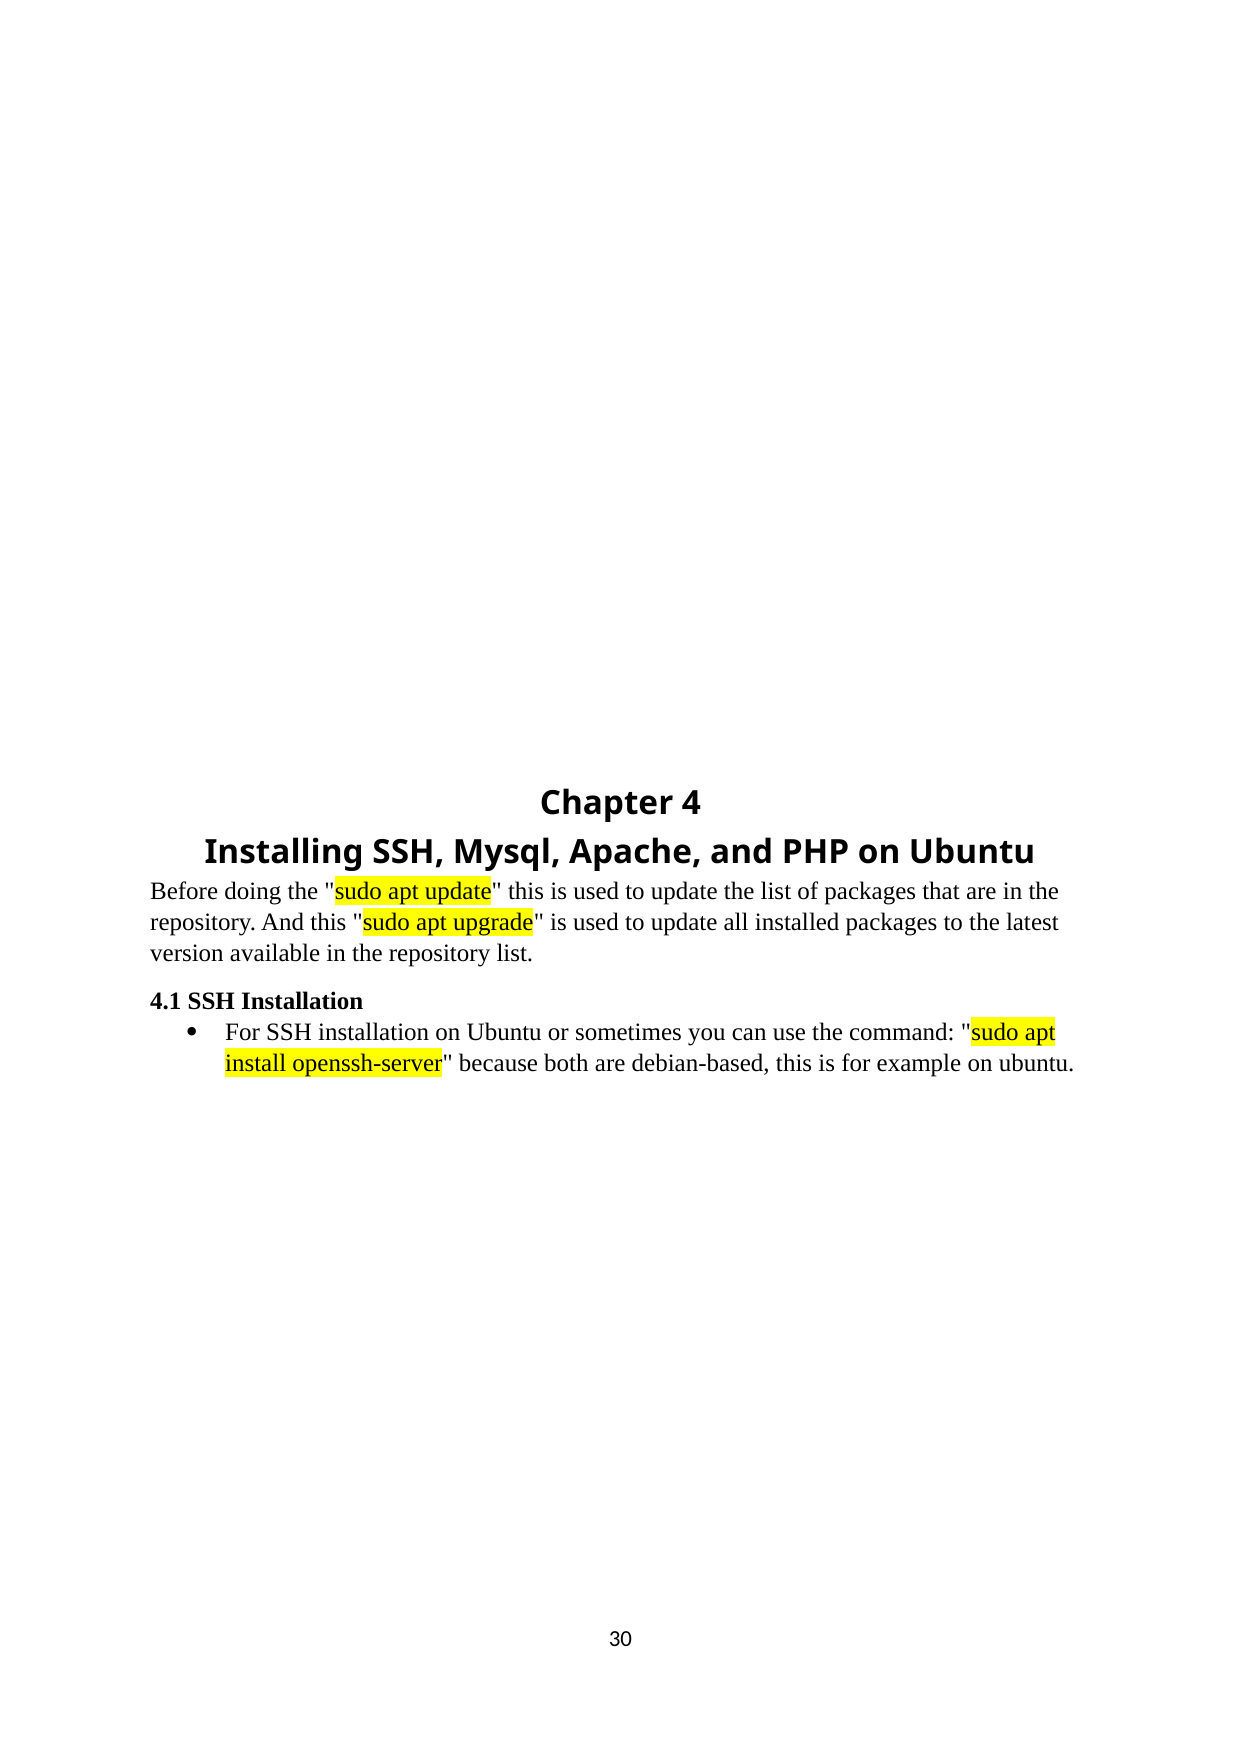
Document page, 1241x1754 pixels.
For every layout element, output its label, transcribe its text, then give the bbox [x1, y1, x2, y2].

list For SSH installation on Ubuntu or sometimes you can use the command: "sudo apt install openssh-server" because both are debian-based, this is for example on ubuntu. [187, 1017, 1090, 1077]
text Before doing the "sudo apt update" this is used to update the list of packages that are in the repository. And this "sudo apt upgrade" is used to update all installed packages to the latest version available in the repository list. [150, 876, 1090, 967]
subtitle Chapter 4 Installing SSH, Mysql, Apache, and PHP on Ubuntu [150, 778, 1090, 873]
text 4.1 SSH Installation [150, 986, 1090, 1015]
